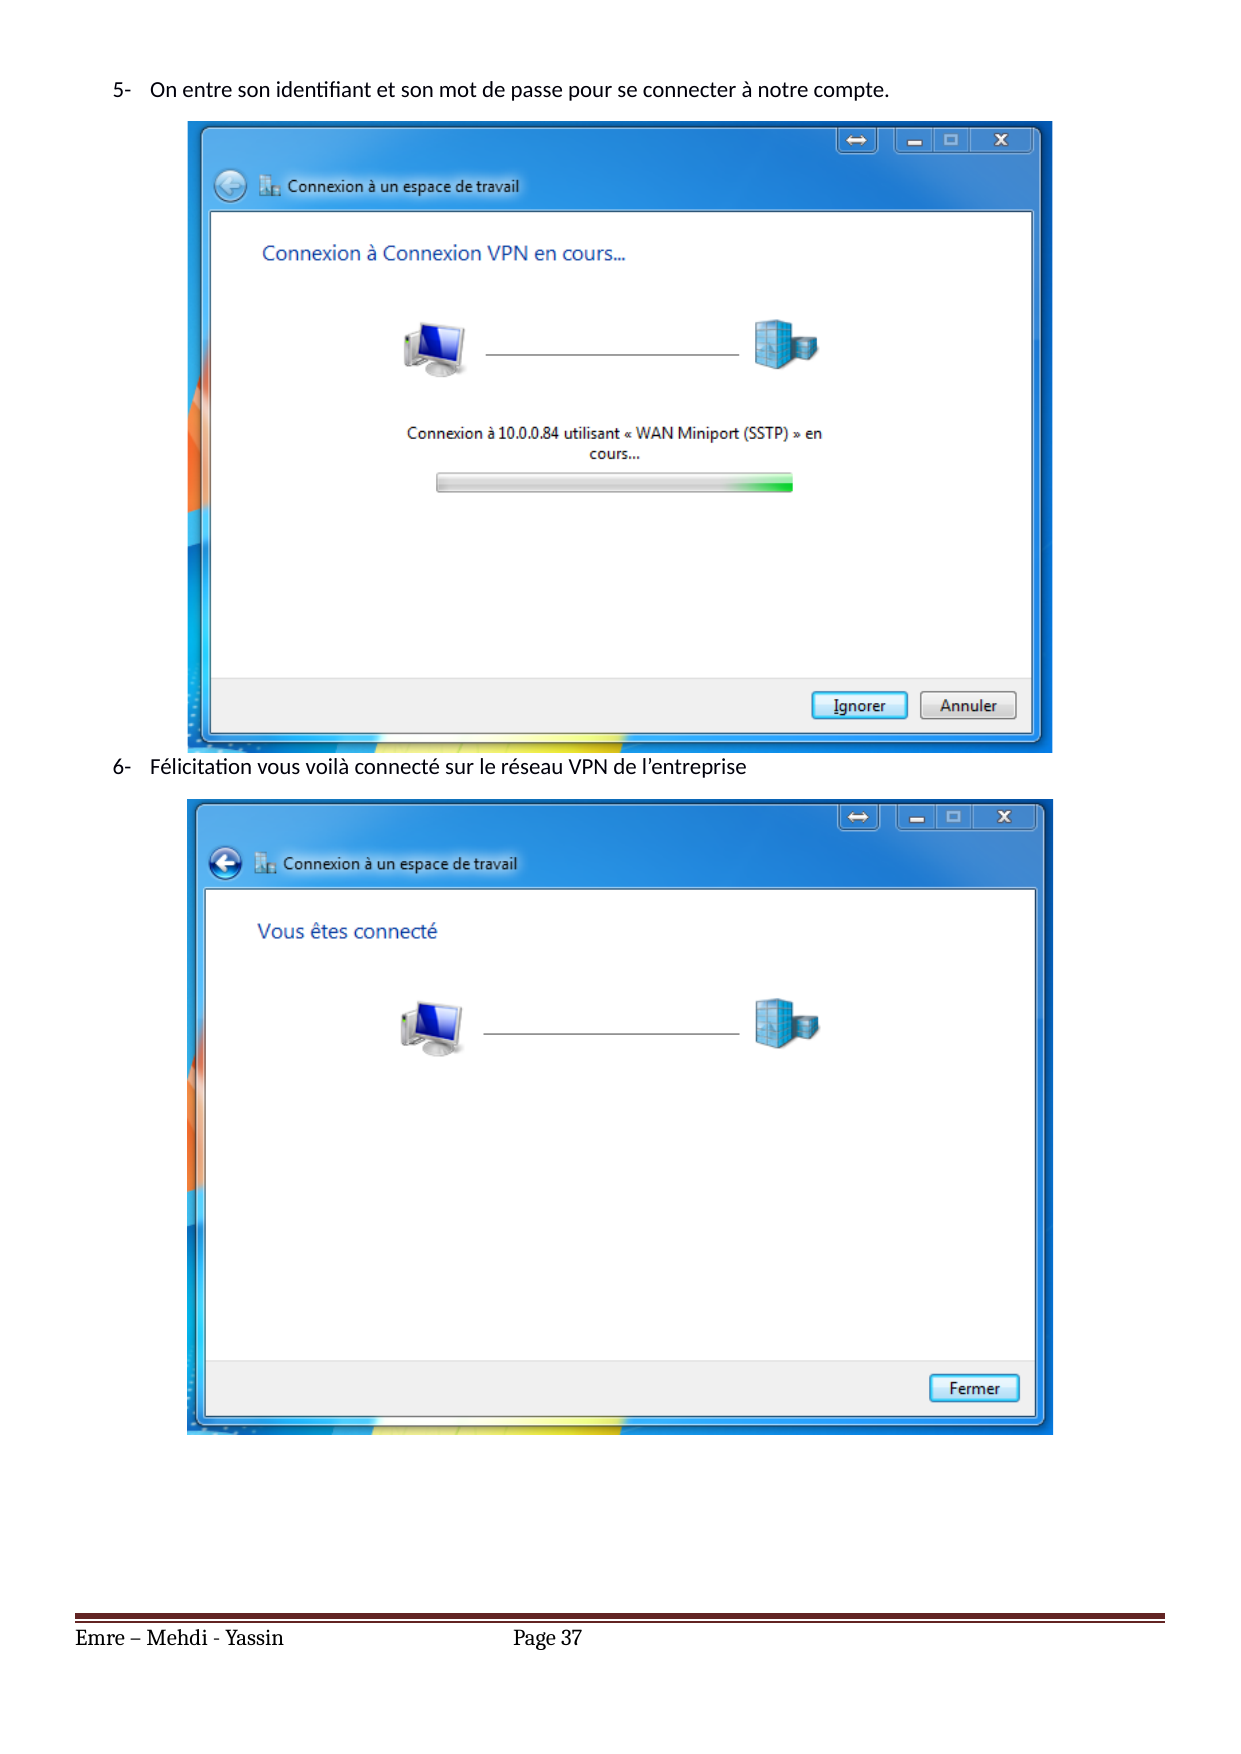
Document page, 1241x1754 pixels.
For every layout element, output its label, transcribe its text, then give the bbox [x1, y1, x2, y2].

picture [187, 799, 1054, 1435]
list On entre son identifiant et son mot de passe pour se connecter à notre compte. [112, 75, 1165, 103]
picture [187, 121, 1053, 753]
list Félicitation vous voilà connecté sur le réseau VPN de l’entreprise [112, 752, 1165, 781]
